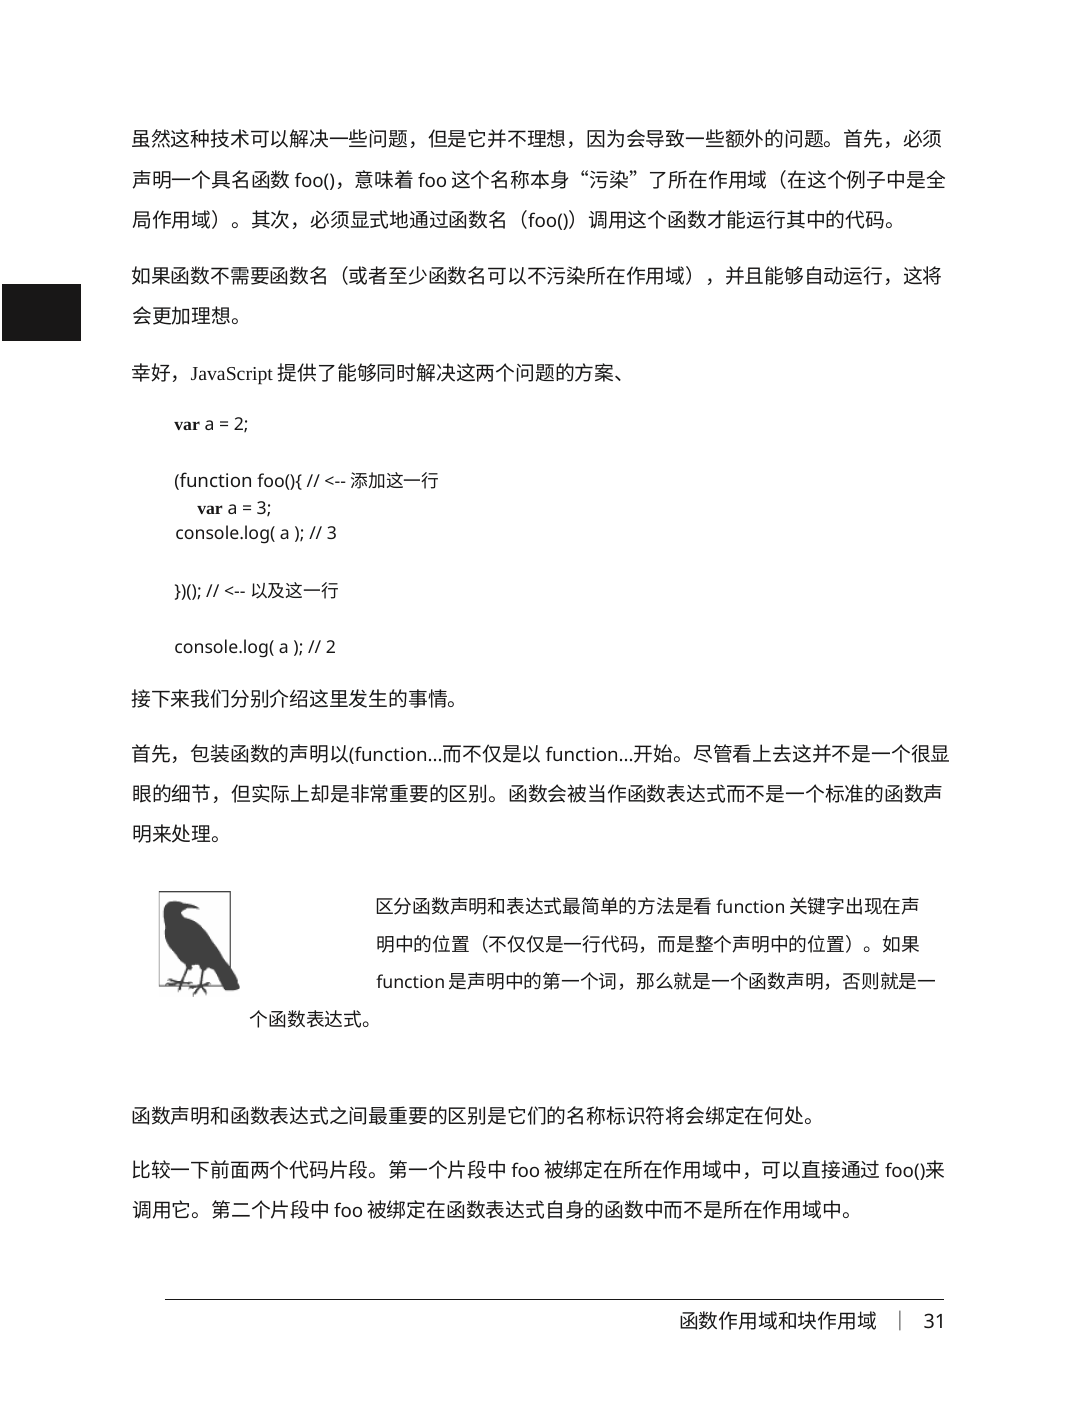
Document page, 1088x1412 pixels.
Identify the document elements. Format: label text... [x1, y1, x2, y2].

text 区分函数声明和表达式最简单的方法是看function关键字出现在声明中的位置（不仅仅是一行代码，而是整个声明中的位置）。如果function是声明中的第一个词，那么就是一个函数声明，否则就是一个函数表达式。 [248, 892, 939, 1032]
text })(); // <-- 以及这一行 [174, 576, 680, 602]
picture [158, 891, 240, 997]
text 如果函数不需要函数名（或者至少函数名可以不污染所在作用域），并且能够自动运行，这将会更加理想。 [131, 261, 956, 330]
text 幸好，JavaScript 提供了能够同时解决这两个问题的方案、 [131, 357, 956, 386]
text 比较一下前面两个代码片段。第一个片段中foo被绑定在所在作用域中，可以直接通过 foo()来调用它。第二个片段中foo被绑定在函数表达式自身的函数中而不是所在作用域中。 [131, 1154, 956, 1223]
text 接下来我们分别介绍这里发生的事情。 [131, 684, 956, 712]
text var a = 3; console.log( a ); // 3 [174, 495, 439, 544]
text var a = 2; [174, 411, 680, 436]
text 函数声明和函数表达式之间最重要的区别是它们的名称标识符将会绑定在何处。 [131, 1101, 956, 1129]
text 虽然这种技术可以解决一些问题，但是它并不理想，因为会导致一些额外的问题。首先，必须声明一个具名函数foo()，意味着foo这个名称本身“污染”了所在作用域（在这个例子中是全局作用域）。其次，必须显式地通过函数名（foo()）调用这个函数才能运行其中的代码。 [131, 124, 956, 233]
text 首先，包装函数的声明以(function...而不仅是以function...开始。尽管看上去这并不是一个很显眼的细节，但实际上却是非常重要的区别。函数会被当作函数表达式而不是一个标准的函数声明来处理。 [131, 738, 956, 848]
text console.log( a ); // 2 [174, 634, 680, 658]
text (function foo(){ // <-- 添加这一行 [174, 467, 680, 493]
